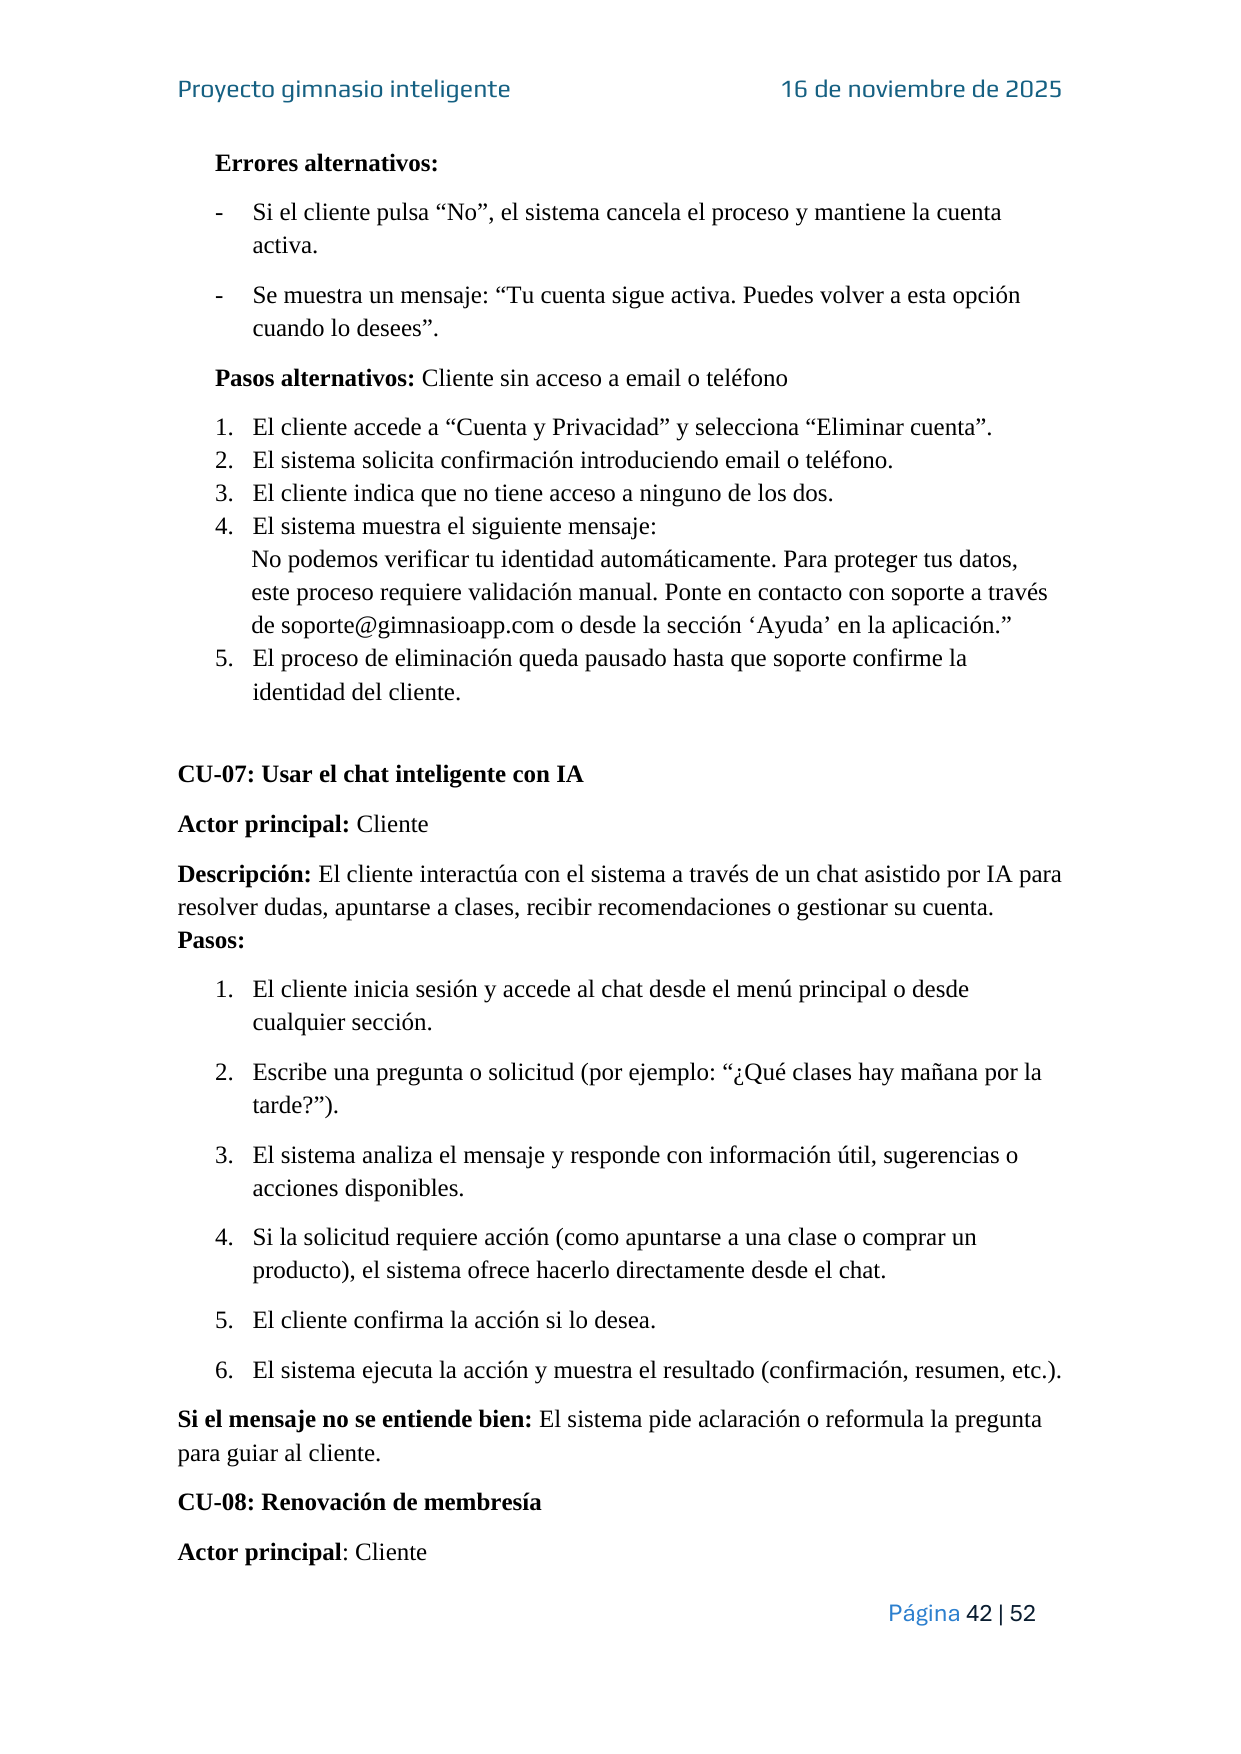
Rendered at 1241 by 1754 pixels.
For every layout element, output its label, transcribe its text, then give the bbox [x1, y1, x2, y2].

list El cliente confirma la acción si lo desea. [215, 1305, 1063, 1334]
list El sistema muestra el siguiente mensaje: [215, 511, 1063, 540]
list El sistema ejecuta la acción y muestra el resultado (confirmación, resumen, etc.). [215, 1355, 1063, 1384]
text Actor principal: Cliente [177, 1537, 1063, 1566]
list Escribe una pregunta o solicitud (por ejemplo: “¿Qué clases hay mañana por la tarde?”). [215, 1057, 1063, 1119]
text Descripción: El cliente interactúa con el sistema a través de un chat asistido por IA para resolver dudas, apuntarse a clases, recibir recomendaciones o gestionar su cuenta. Pasos: [177, 859, 1063, 953]
text No podemos verificar tu identidad automáticamente. Para proteger tus datos, este proceso requiere validación manual. Ponte en contacto con soporte a través de soporte@gimnasioapp.com o desde la sección ‘Ayuda’ en la aplicación.” [251, 544, 1063, 639]
text CU-08: Renovación de membresía [177, 1487, 1063, 1516]
list El cliente inicia sesión y accede al chat desde el menú principal o desde cualquier sección. [215, 974, 1063, 1036]
list Se muestra un mensaje: “Tu cuenta sigue activa. Puedes volver a esta opción cuando lo desees”. [215, 280, 1063, 342]
text Si el mensaje no se entiende bien: El sistema pide aclaración o reformula la pregunta para guiar al cliente. [177, 1404, 1063, 1466]
list El sistema analiza el mensaje y responde con información útil, sugerencias o acciones disponibles. [215, 1140, 1063, 1202]
list El cliente accede a “Cuenta y Privacidad” y selecciona “Eliminar cuenta”. [215, 412, 1063, 441]
text Pasos alternativos: Cliente sin acceso a email o teléfono [215, 363, 1063, 391]
list Si el cliente pulsa “No”, el sistema cancela el proceso y mantiene la cuenta activa. [215, 197, 1063, 259]
text Actor principal: Cliente [177, 809, 1063, 838]
text Errores alternativos: [215, 148, 1063, 176]
list El proceso de eliminación queda pausado hasta que soporte confirme la identidad del cliente. [215, 643, 1063, 705]
text CU-07: Usar el chat inteligente con IA [177, 759, 1063, 788]
list El sistema solicita confirmación introduciendo email o teléfono. [215, 445, 1063, 474]
list Si la solicitud requiere acción (como apuntarse a una clase o comprar un producto), el sistema ofrece hacerlo directamente desde el chat. [215, 1222, 1063, 1284]
list El cliente indica que no tiene acceso a ninguno de los dos. [215, 478, 1063, 507]
